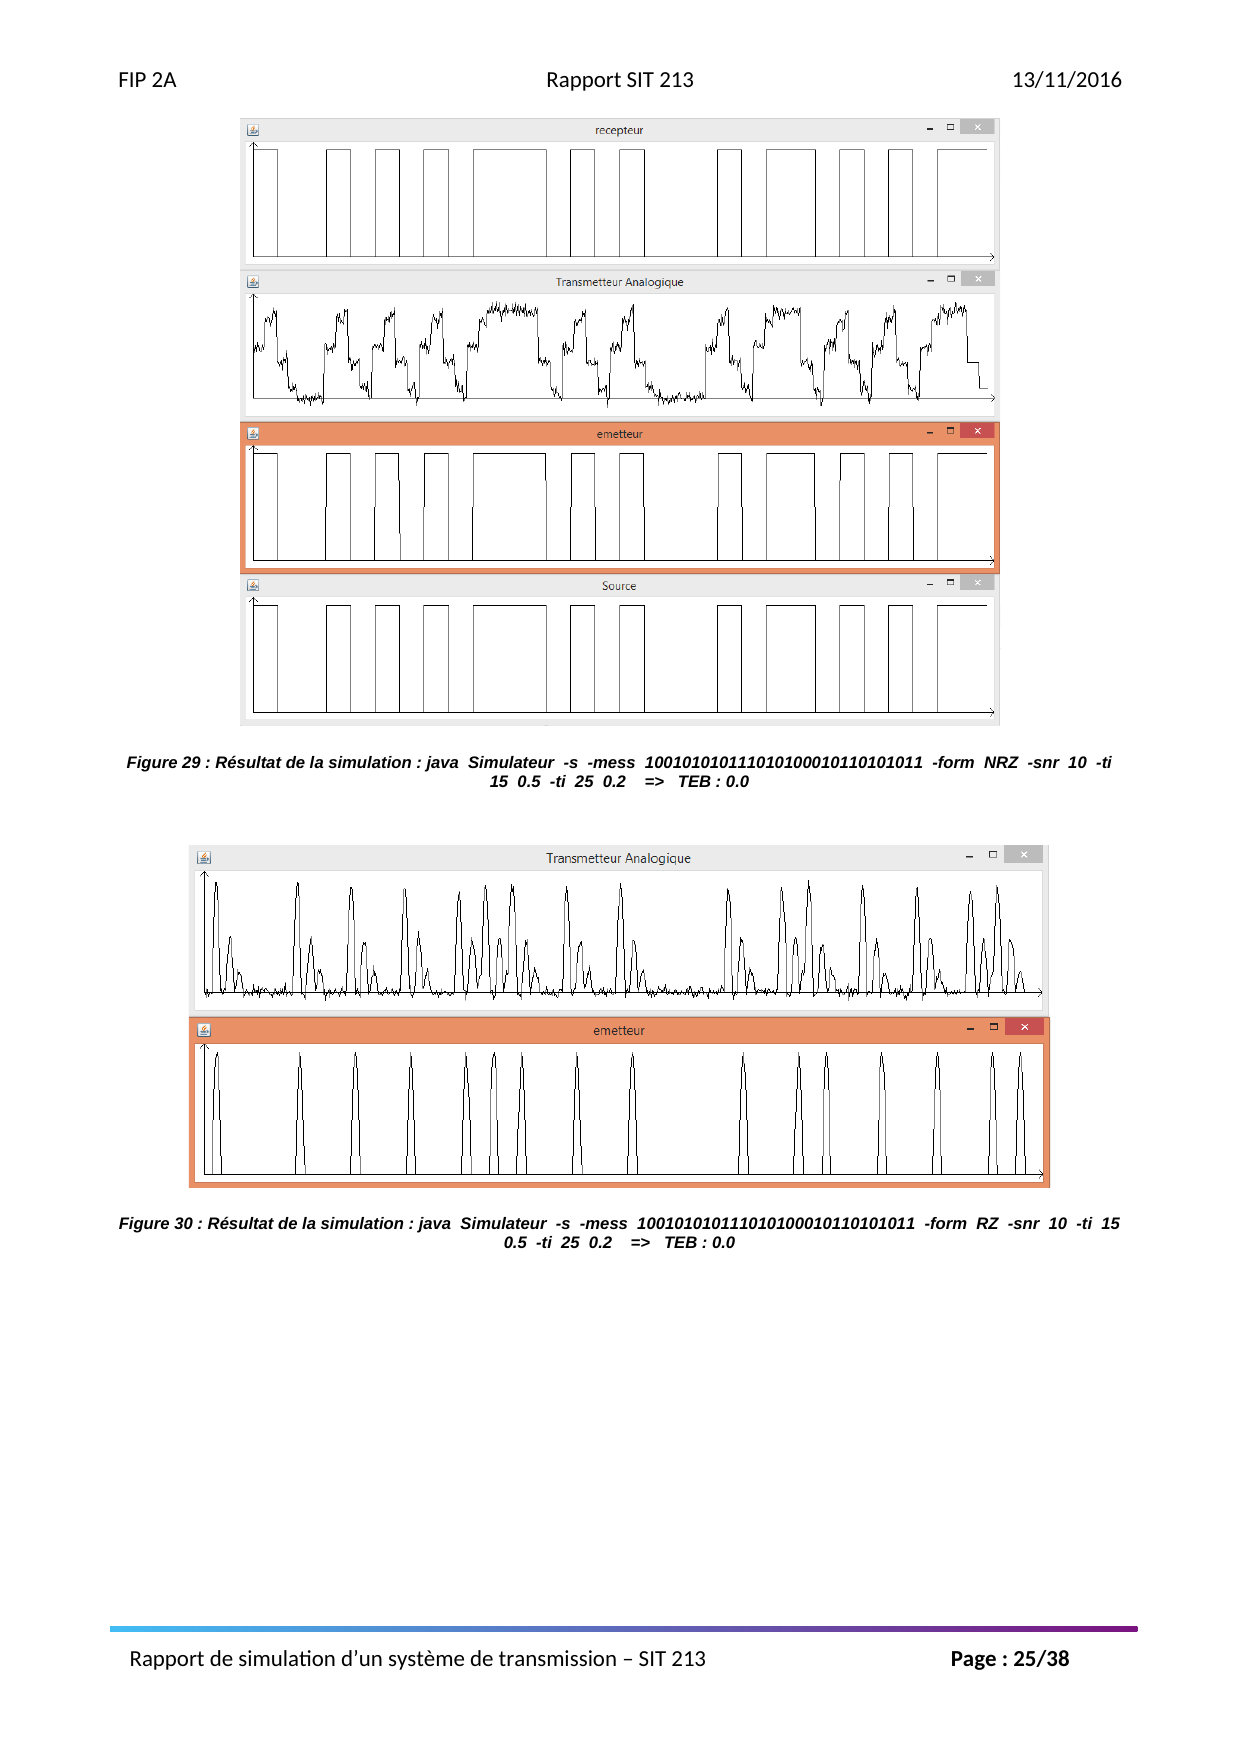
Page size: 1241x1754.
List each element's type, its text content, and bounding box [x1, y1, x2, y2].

text Figure 30 : Résultat de la simulation : java Simulateur -s -mess 100101010111010100010110101011 -form RZ -snr 10 -ti 15 0.5 -ti 25 0.2 => TEB : 0.0 [118, 1214, 1122, 1252]
picture [188, 845, 1052, 1188]
picture [240, 118, 1001, 726]
text Figure 29 : Résultat de la simulation : java Simulateur -s -mess 100101010111010100010110101011 -form NRZ -snr 10 -ti 15 0.5 -ti 25 0.2 => TEB : 0.0 [118, 752, 1122, 791]
